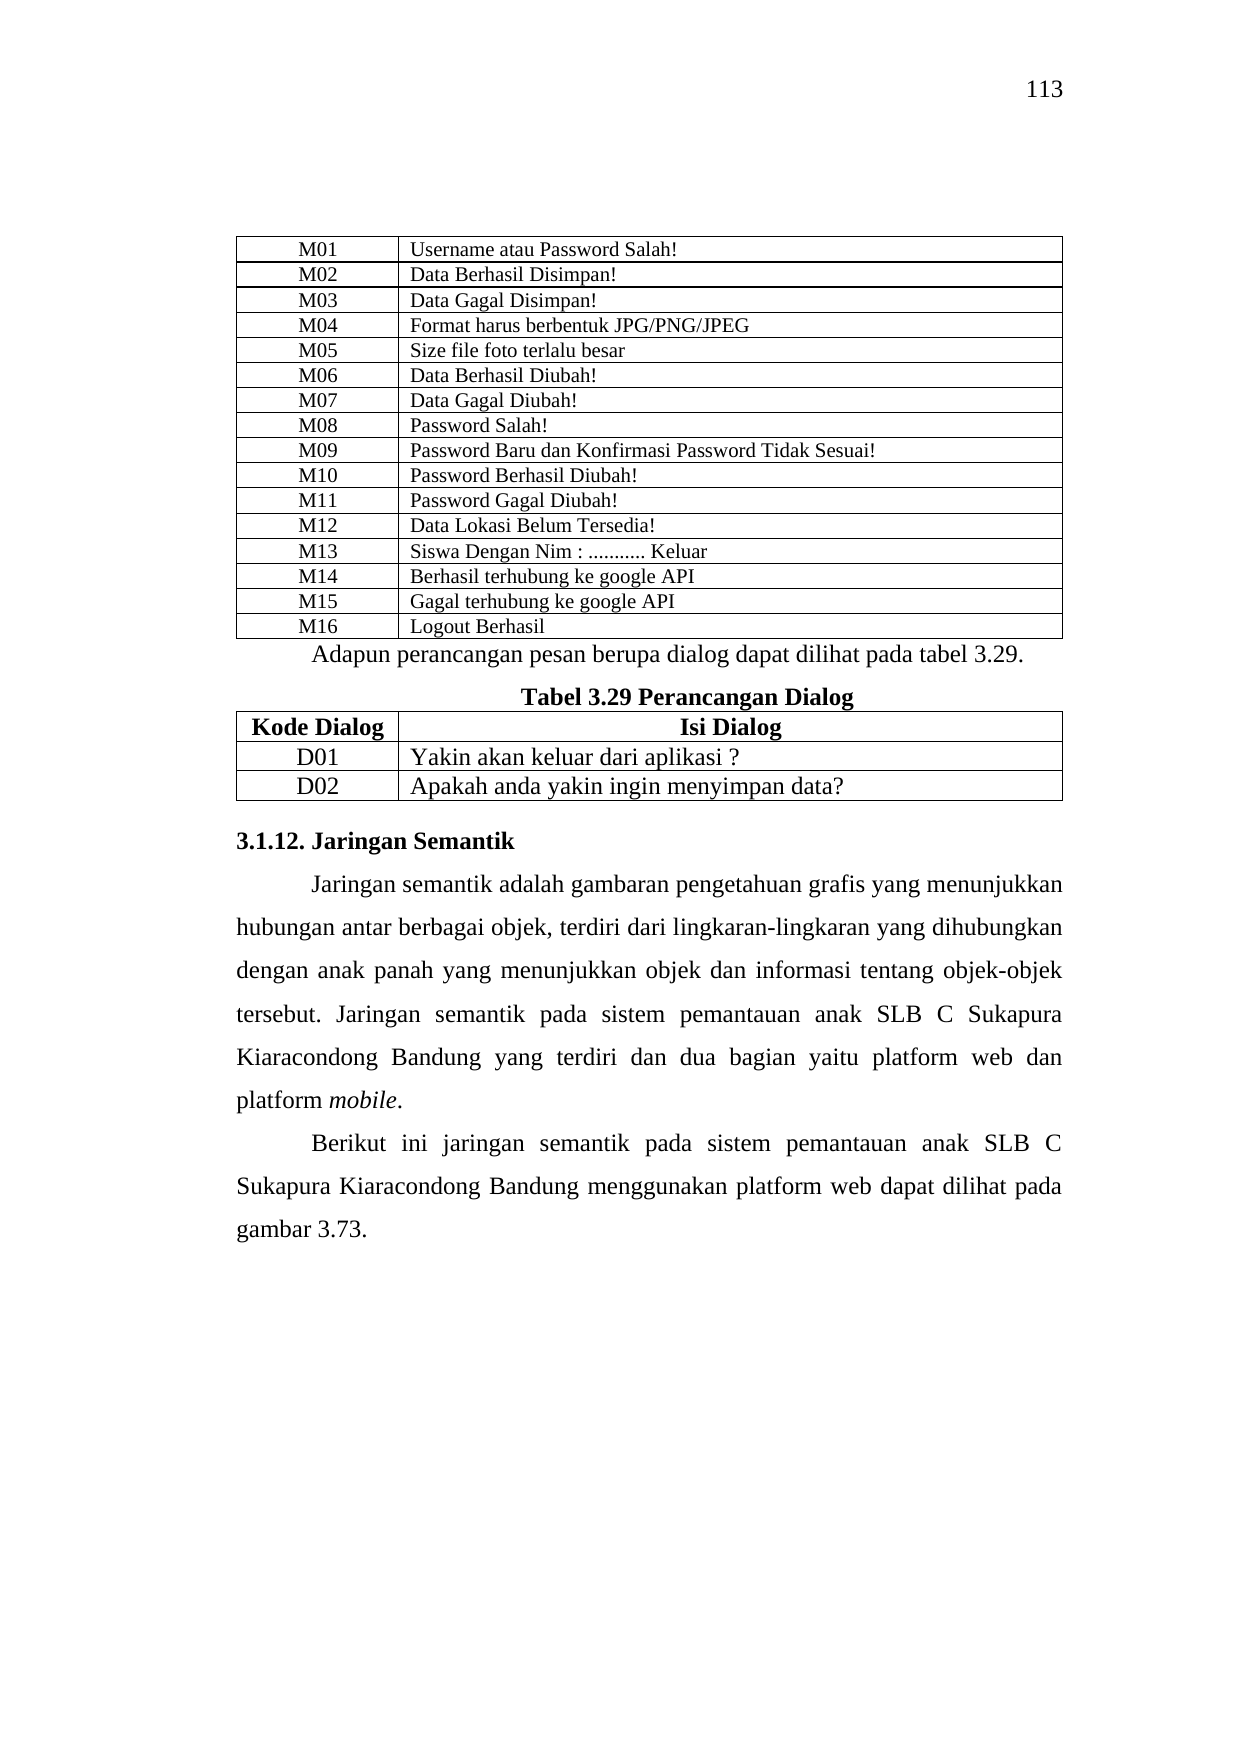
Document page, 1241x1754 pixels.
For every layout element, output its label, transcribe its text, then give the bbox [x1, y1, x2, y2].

text Jaringan semantik adalah gambaran pengetahuan grafis yang menunjukkan hubungan antar berbagai objek, terdiri dari lingkaran-lingkaran yang dihubungkan dengan anak panah yang menunjukkan objek dan informasi tentang objek-objek tersebut. Jaringan semantik pada sistem pemantauan anak SLB C Sukapura Kiaracondong Bandung yang terdiri dan dua bagian yaitu platform web dan platform mobile. [236, 869, 1063, 1114]
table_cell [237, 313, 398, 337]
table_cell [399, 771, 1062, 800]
text Tabel 3.29 Perancangan Dialog [236, 682, 1063, 711]
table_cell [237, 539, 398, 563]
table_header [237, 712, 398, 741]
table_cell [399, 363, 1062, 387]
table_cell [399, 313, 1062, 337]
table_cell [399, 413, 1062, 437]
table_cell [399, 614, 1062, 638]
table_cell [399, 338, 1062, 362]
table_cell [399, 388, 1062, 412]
text Adapun perancangan pesan berupa dialog dapat dilihat pada tabel 3.29. [236, 639, 1063, 668]
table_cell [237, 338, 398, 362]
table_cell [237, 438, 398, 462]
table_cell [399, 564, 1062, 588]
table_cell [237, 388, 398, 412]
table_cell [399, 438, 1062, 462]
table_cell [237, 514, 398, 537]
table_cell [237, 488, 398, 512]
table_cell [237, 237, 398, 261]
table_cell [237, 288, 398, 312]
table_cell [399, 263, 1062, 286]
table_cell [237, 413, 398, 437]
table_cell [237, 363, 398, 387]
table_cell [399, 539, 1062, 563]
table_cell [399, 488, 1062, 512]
text Berikut ini jaringan semantik pada sistem pemantauan anak SLB C Sukapura Kiaracondong Bandung menggunakan platform web dapat dilihat pada gambar 3.73. [236, 1128, 1063, 1243]
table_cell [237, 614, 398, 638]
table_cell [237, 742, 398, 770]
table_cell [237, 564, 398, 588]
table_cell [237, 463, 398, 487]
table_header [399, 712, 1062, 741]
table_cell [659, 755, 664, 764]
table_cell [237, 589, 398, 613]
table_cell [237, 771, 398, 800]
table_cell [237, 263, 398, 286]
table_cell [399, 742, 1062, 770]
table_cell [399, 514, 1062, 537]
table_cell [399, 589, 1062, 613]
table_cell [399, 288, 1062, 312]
subtitle Jaringan Semantik [236, 826, 1063, 855]
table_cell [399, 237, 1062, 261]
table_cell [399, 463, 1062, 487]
